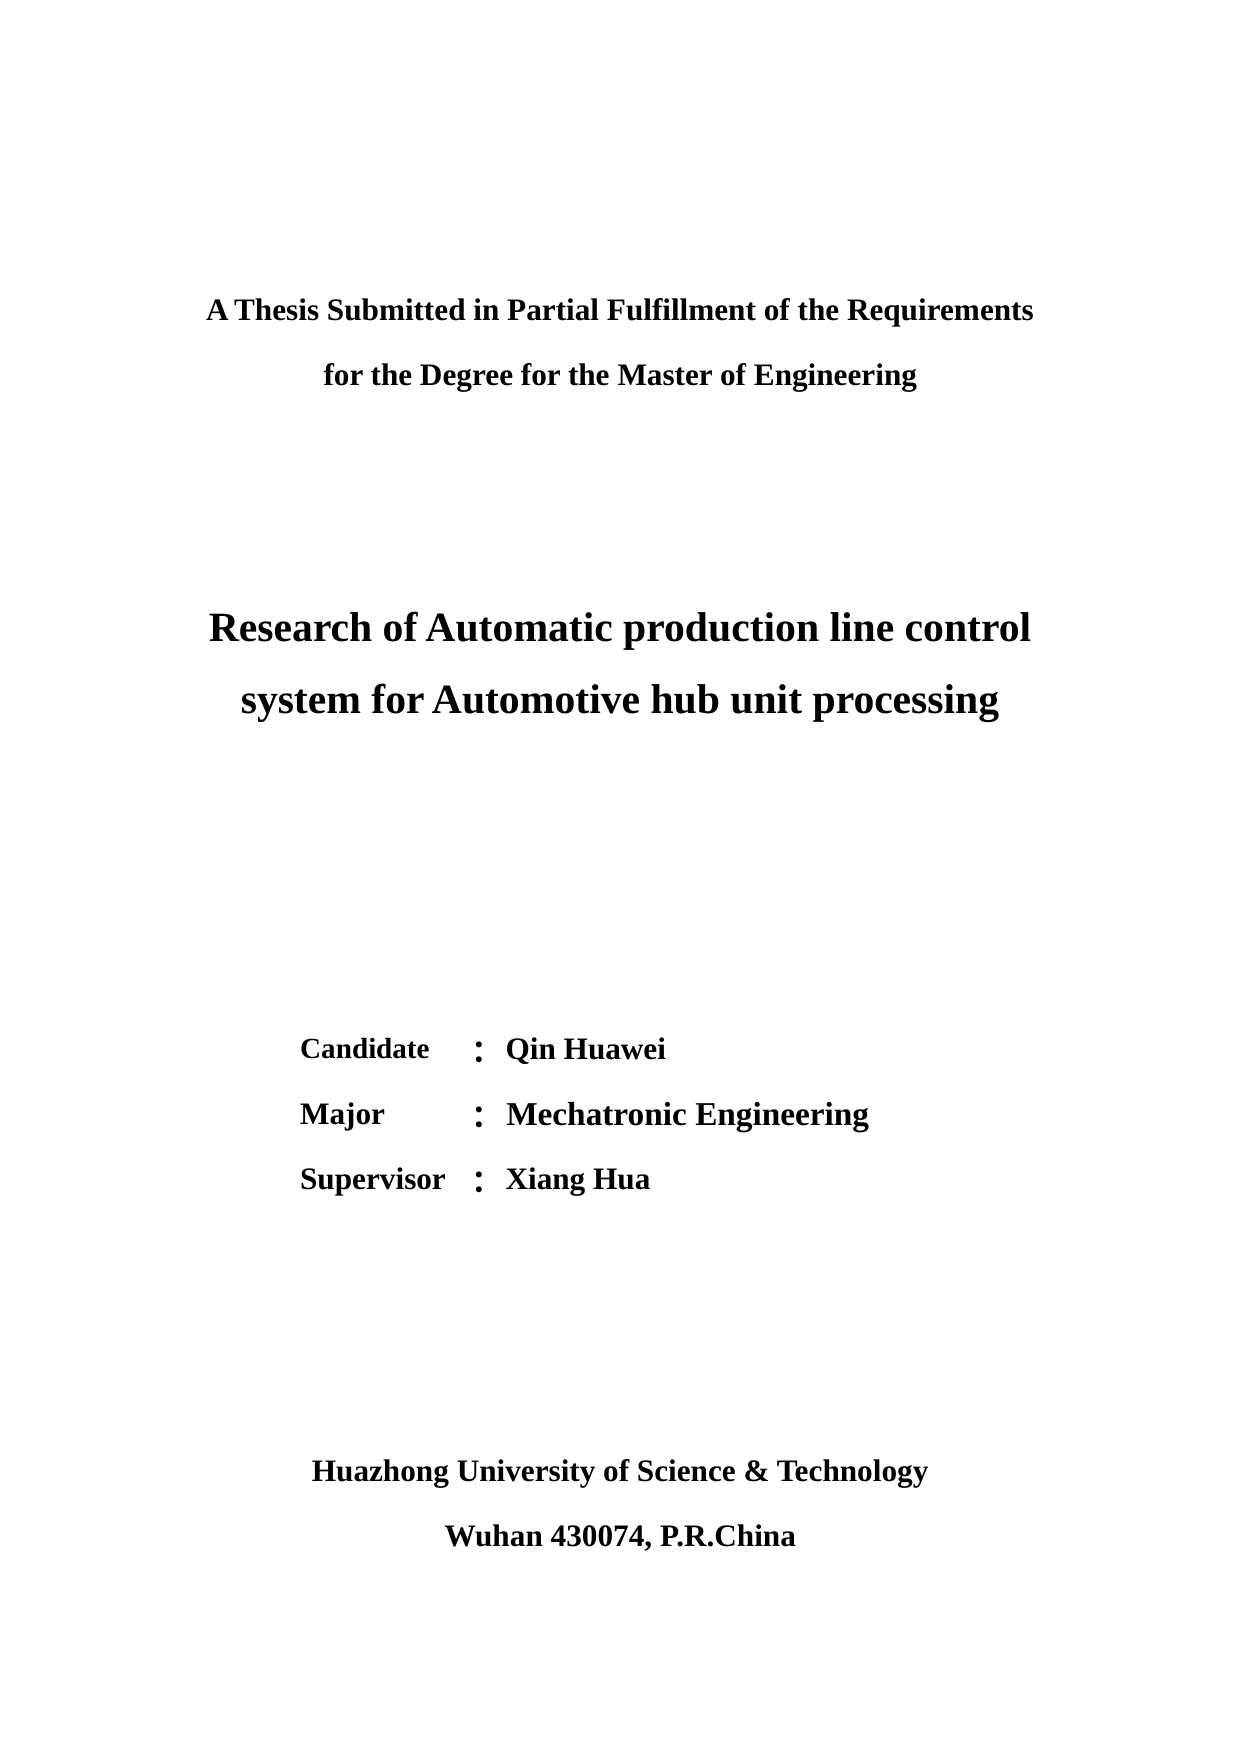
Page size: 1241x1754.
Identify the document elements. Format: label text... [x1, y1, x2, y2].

table_cell Xiang Hua [496, 1146, 940, 1211]
text Research of Automatic production line control system for Automotive hub unit processing [165, 602, 1075, 722]
table_cell ： [471, 1081, 496, 1146]
table_cell Supervisor [300, 1146, 471, 1211]
text A Thesis Submitted in Partial Fulfillment of the Requirements [165, 277, 1075, 342]
table_cell Major [300, 1081, 471, 1146]
text Huazhong University of Science & Technology [165, 1438, 1075, 1503]
table_header Qin Huawei [496, 1016, 940, 1081]
text Wuhan 430074, P.R.China [165, 1503, 1075, 1568]
table_cell ： [471, 1146, 496, 1211]
table_header Candidate [300, 1016, 471, 1081]
text for the Degree for the Master of Engineering [165, 342, 1075, 407]
table_header ： [471, 1016, 496, 1081]
table_cell Mechatronic Engineering [496, 1081, 940, 1146]
